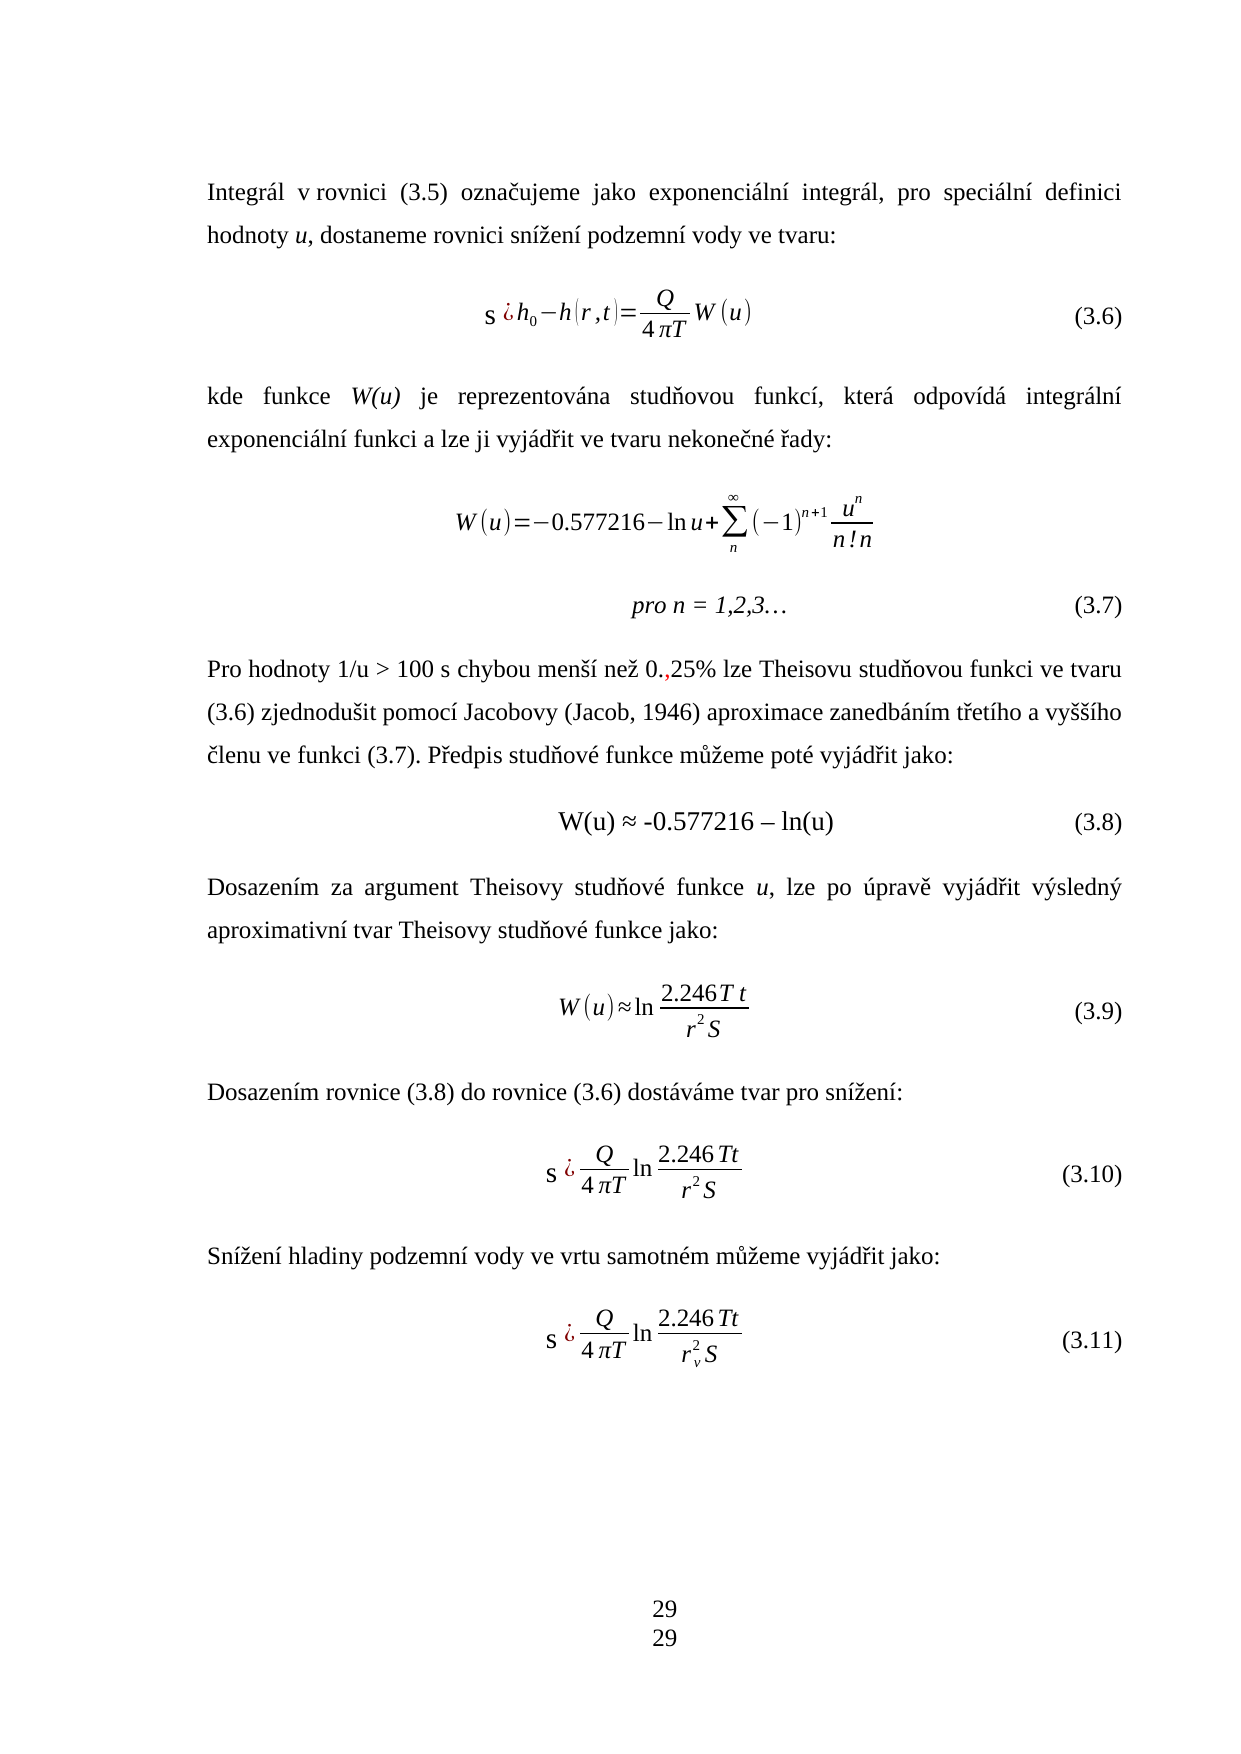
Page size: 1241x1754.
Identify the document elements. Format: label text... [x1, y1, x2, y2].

text s (3.6) [207, 284, 1122, 343]
text s (3.11) [207, 1305, 1122, 1371]
text Dosazením za argument Theisovy studňové funkce u, lze po úpravě vyjádřit výsledný aproximativní tvar Theisovy studňové funkce jako: [207, 872, 1122, 944]
text Dosazením rovnice (3.8) do rovnice (3.6) dostáváme tvar pro snížení: [207, 1077, 1122, 1106]
text W(u) ≈ -0.577216 – ln(u) (3.8) [207, 804, 1122, 836]
text Snížení hladiny podzemní vody ve vrtu samotném můžeme vyjádřit jako: [207, 1241, 1122, 1270]
text (3.9) [207, 979, 1122, 1042]
text Pro hodnoty 1/u > 100 s chybou menší než 0.,25% lze Theisovu studňovou funkci ve tvaru (3.6) zjednodušit pomocí Jacobovy (Jacob, 1946) aproximace zanedbáním třetího a vyššího členu ve funkci (3.7). Předpis studňové funkce můžeme poté vyjádřit jako: [207, 654, 1122, 769]
text Integrál v rovnici (3.5) označujeme jako exponenciální integrál, pro speciální definici hodnoty u, dostaneme rovnici snížení podzemní vody ve tvaru: [207, 177, 1122, 249]
text pro n = 1,2,3… (3.7) [207, 590, 1122, 619]
text kde funkce W(u) je reprezentována studňovou funkcí, která odpovídá integrální exponenciální funkci a lze ji vyjádřit ve tvaru nekonečné řady: [207, 381, 1122, 453]
text s (3.10) [207, 1141, 1122, 1203]
